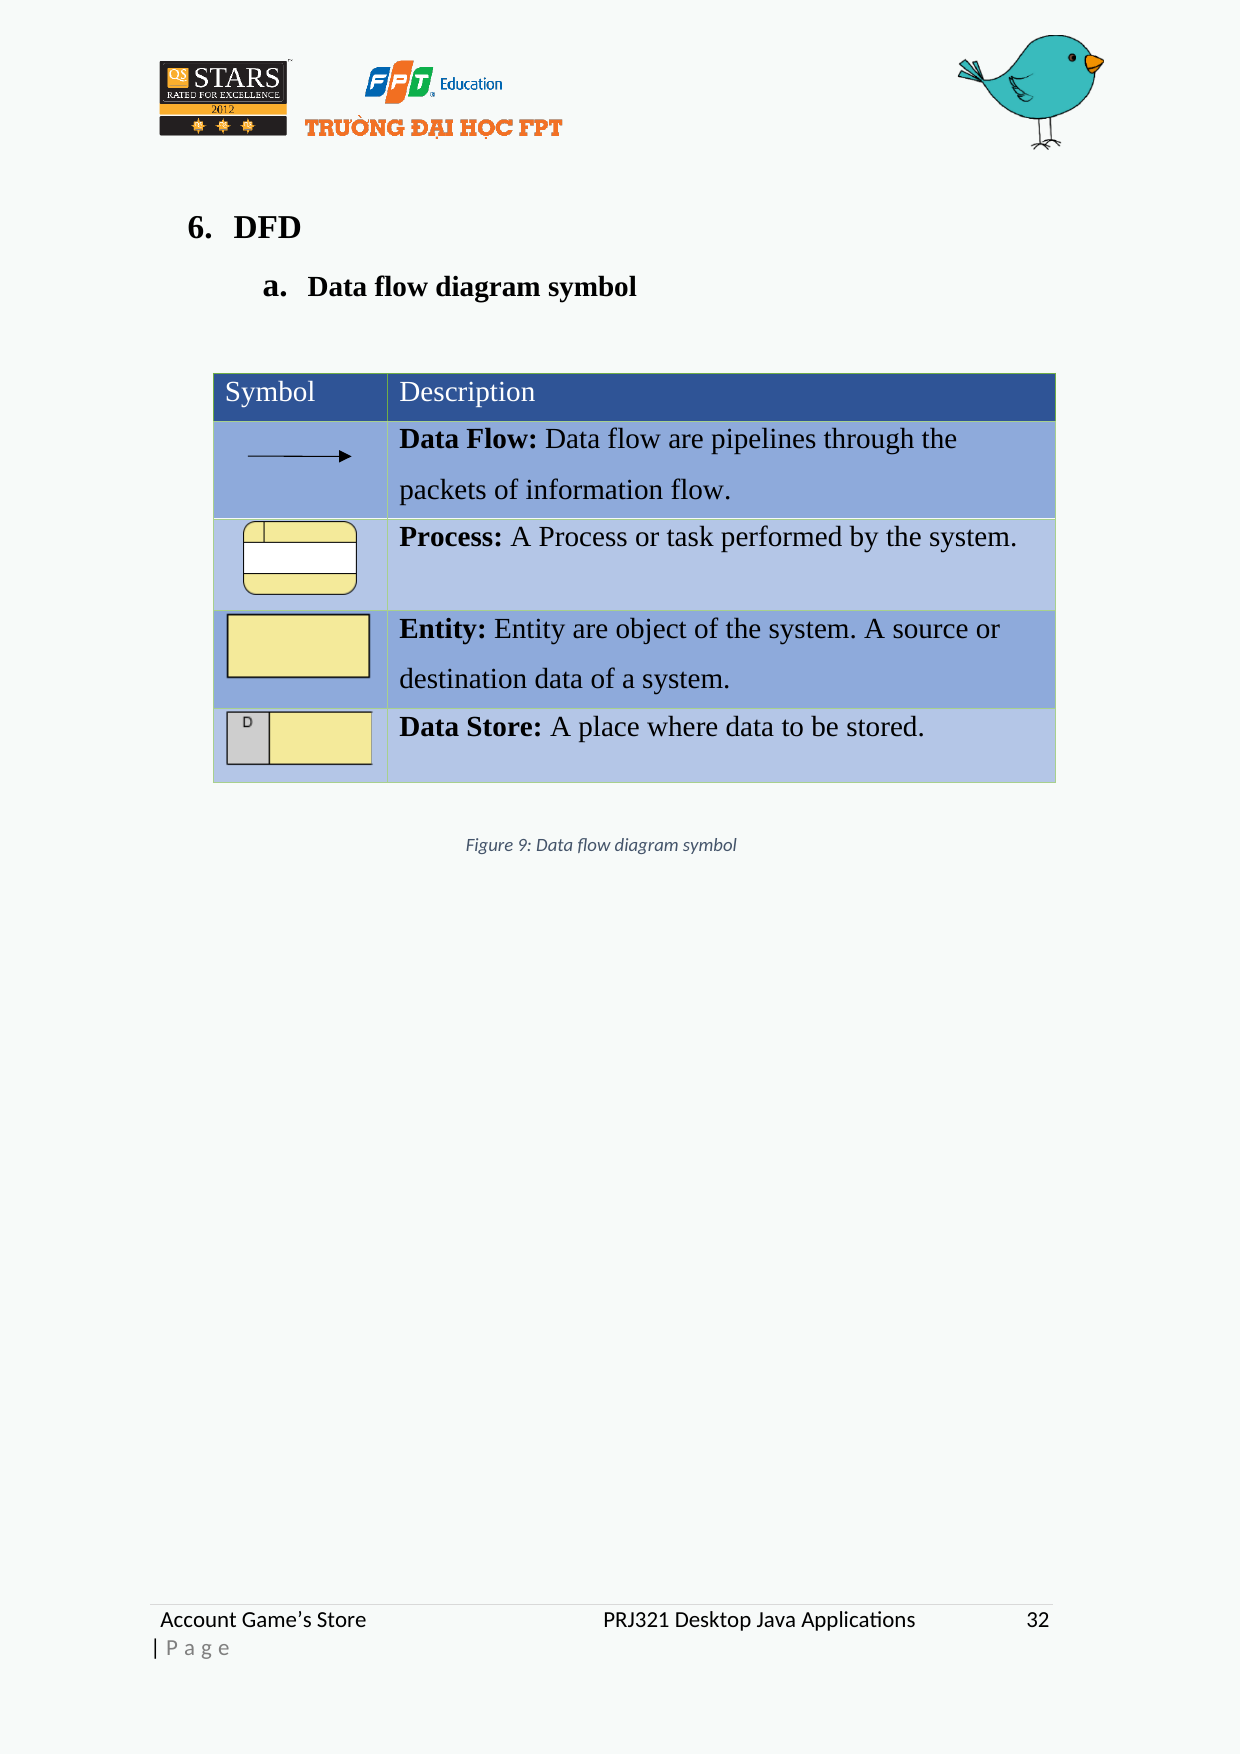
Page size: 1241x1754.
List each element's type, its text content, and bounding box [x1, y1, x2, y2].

picture [225, 709, 377, 769]
table_cell Process: A Process or task performed by the system. [388, 520, 1055, 610]
picture [241, 519, 360, 598]
picture [224, 611, 375, 683]
list Data flow diagram symbol [262, 265, 1053, 303]
table_cell Data Store: A place where data to be stored. [388, 709, 1055, 782]
table_cell [214, 520, 387, 610]
text Figure 9: Data flow diagram symbol [150, 833, 1053, 856]
table_cell Entity: Entity are object of the system. A source or destination data of a system. [388, 611, 1055, 708]
picture [150, 50, 566, 145]
table_cell [214, 611, 387, 708]
table_cell Data Flow: Data flow are pipelines through the packets of information flow. [388, 422, 1055, 518]
table_header Description [388, 374, 1055, 421]
table_cell [214, 709, 387, 782]
picture [957, 35, 1104, 150]
table_cell [214, 422, 387, 518]
list DFD [187, 207, 1053, 246]
table_header Symbol [214, 374, 387, 421]
